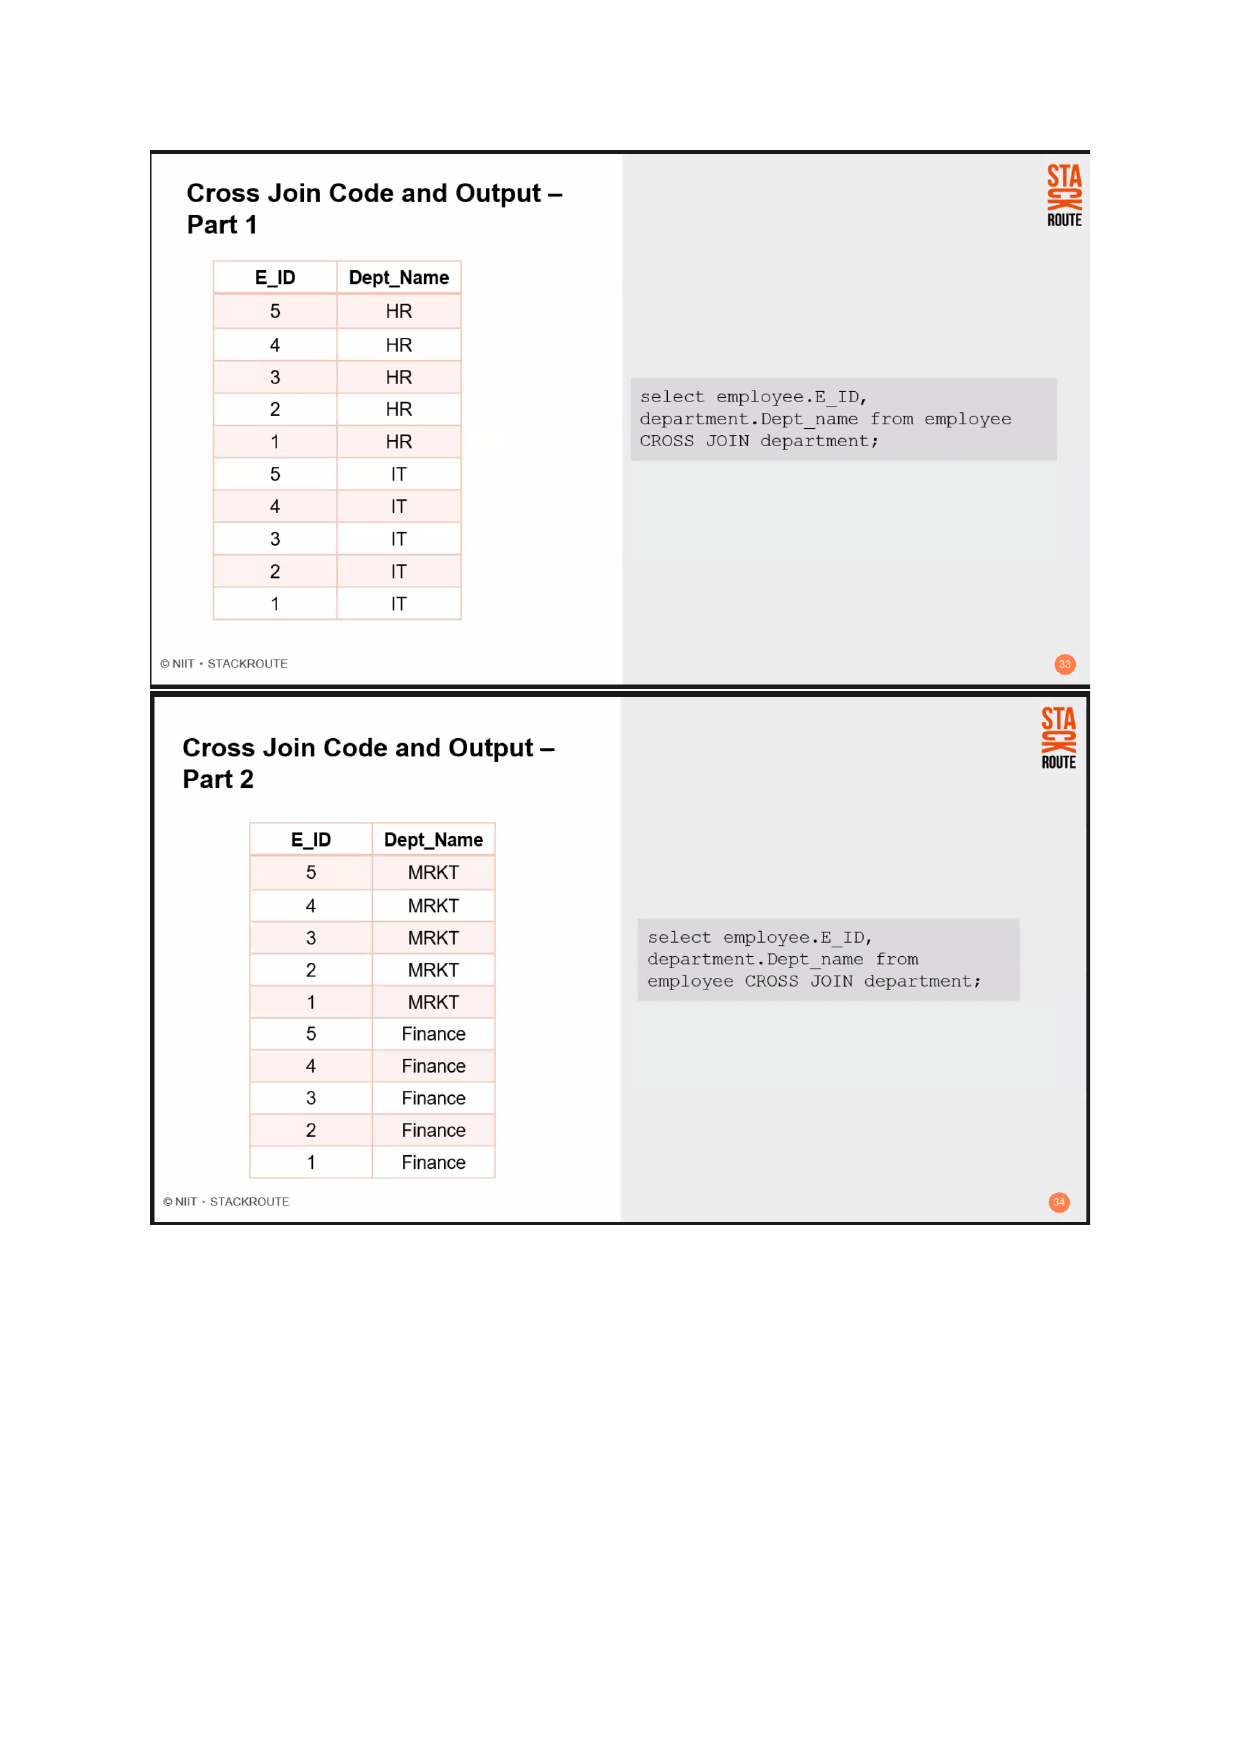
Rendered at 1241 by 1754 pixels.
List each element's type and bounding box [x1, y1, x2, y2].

picture [150, 150, 1091, 689]
picture [150, 691, 1091, 1225]
